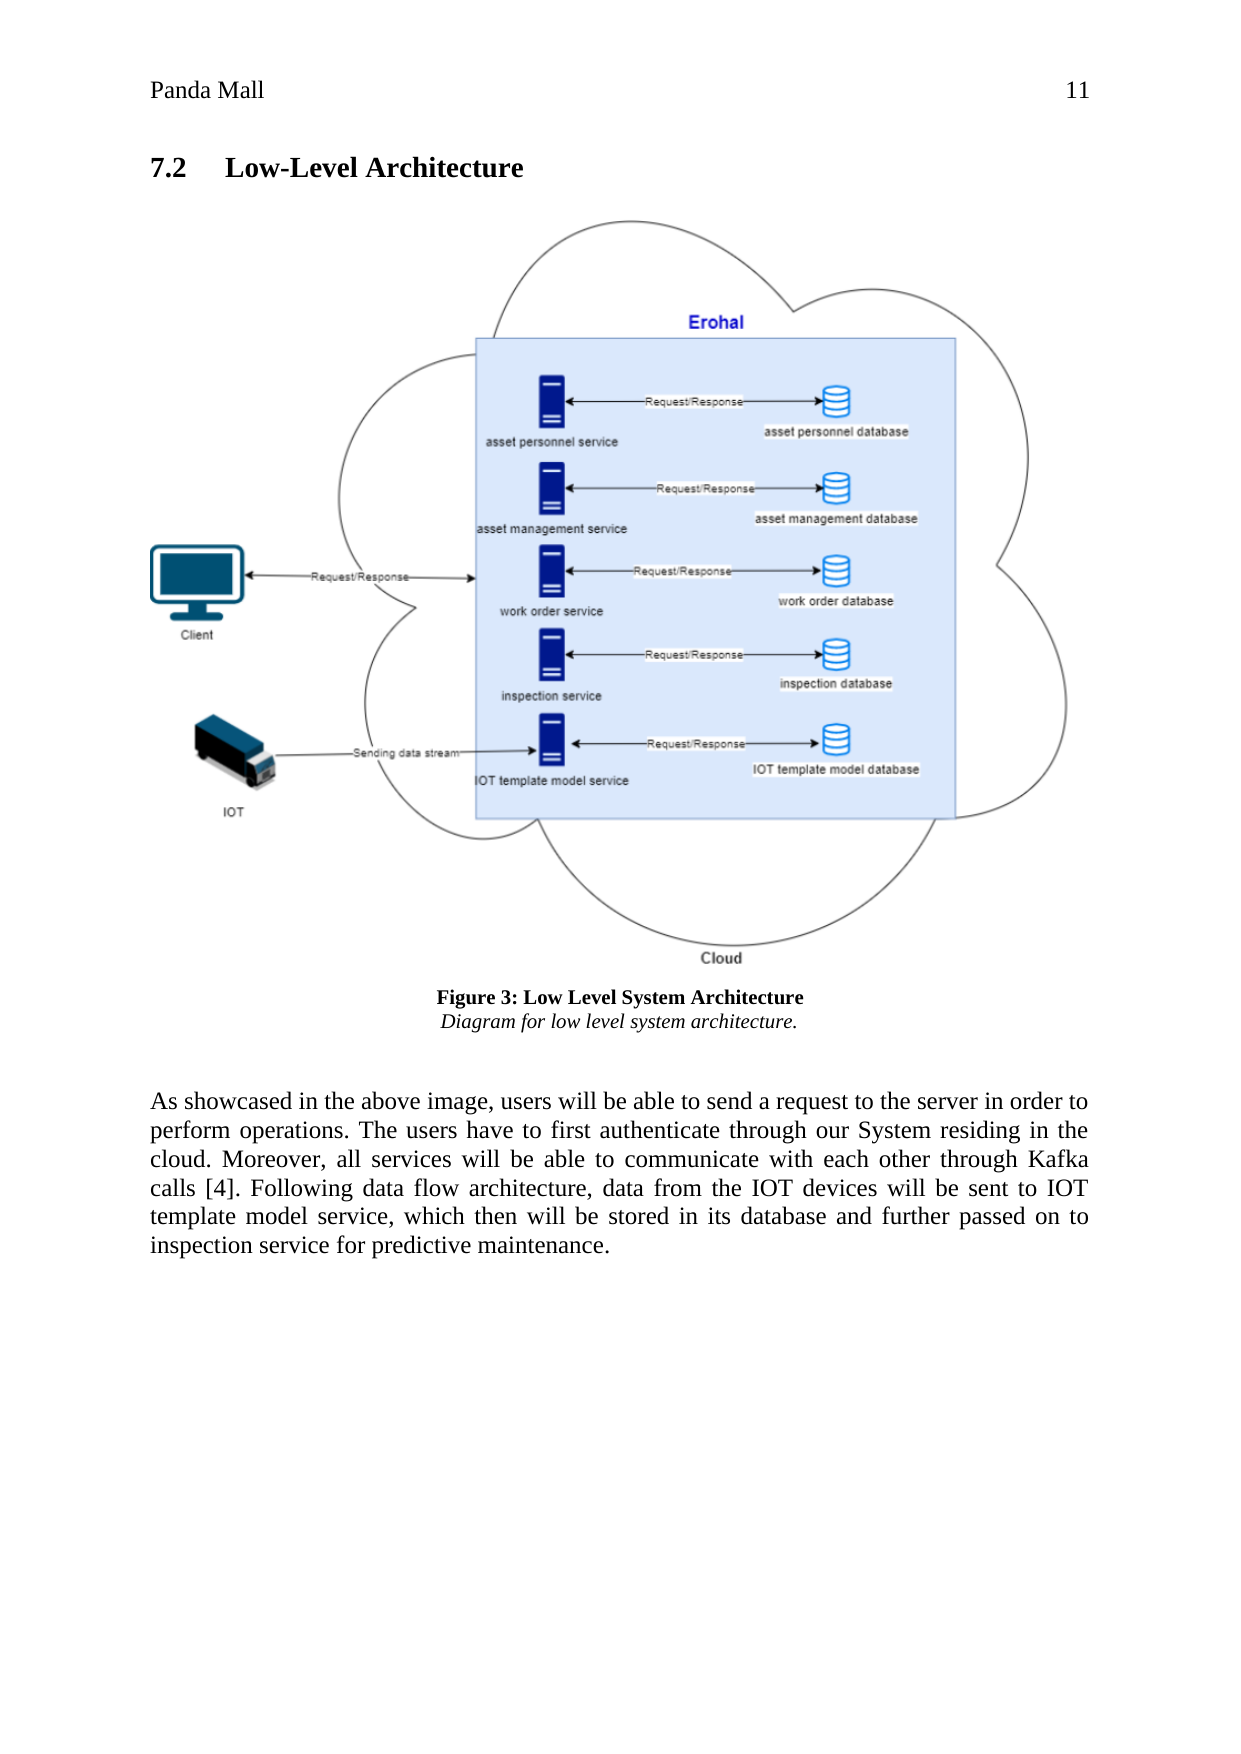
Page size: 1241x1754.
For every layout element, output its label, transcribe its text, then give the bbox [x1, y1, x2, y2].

picture [154, 548, 240, 600]
subtitle Low-Level Architecture [150, 150, 1090, 183]
picture [150, 189, 1091, 985]
text Diagram for low level system architecture. [150, 1009, 1090, 1033]
text As showcased in the above image, users will be able to send a request to the server in order to perform operations. The users have to first authenticate through our System residing in the cloud. Moreover, all services will be able to communicate with each other through Kafka calls. Following data flow architecture, data from the IOT devices will be sent to IOT template model service, which then will be stored in its database and further passed on to inspection service for predictive maintenance. [150, 1086, 1090, 1259]
